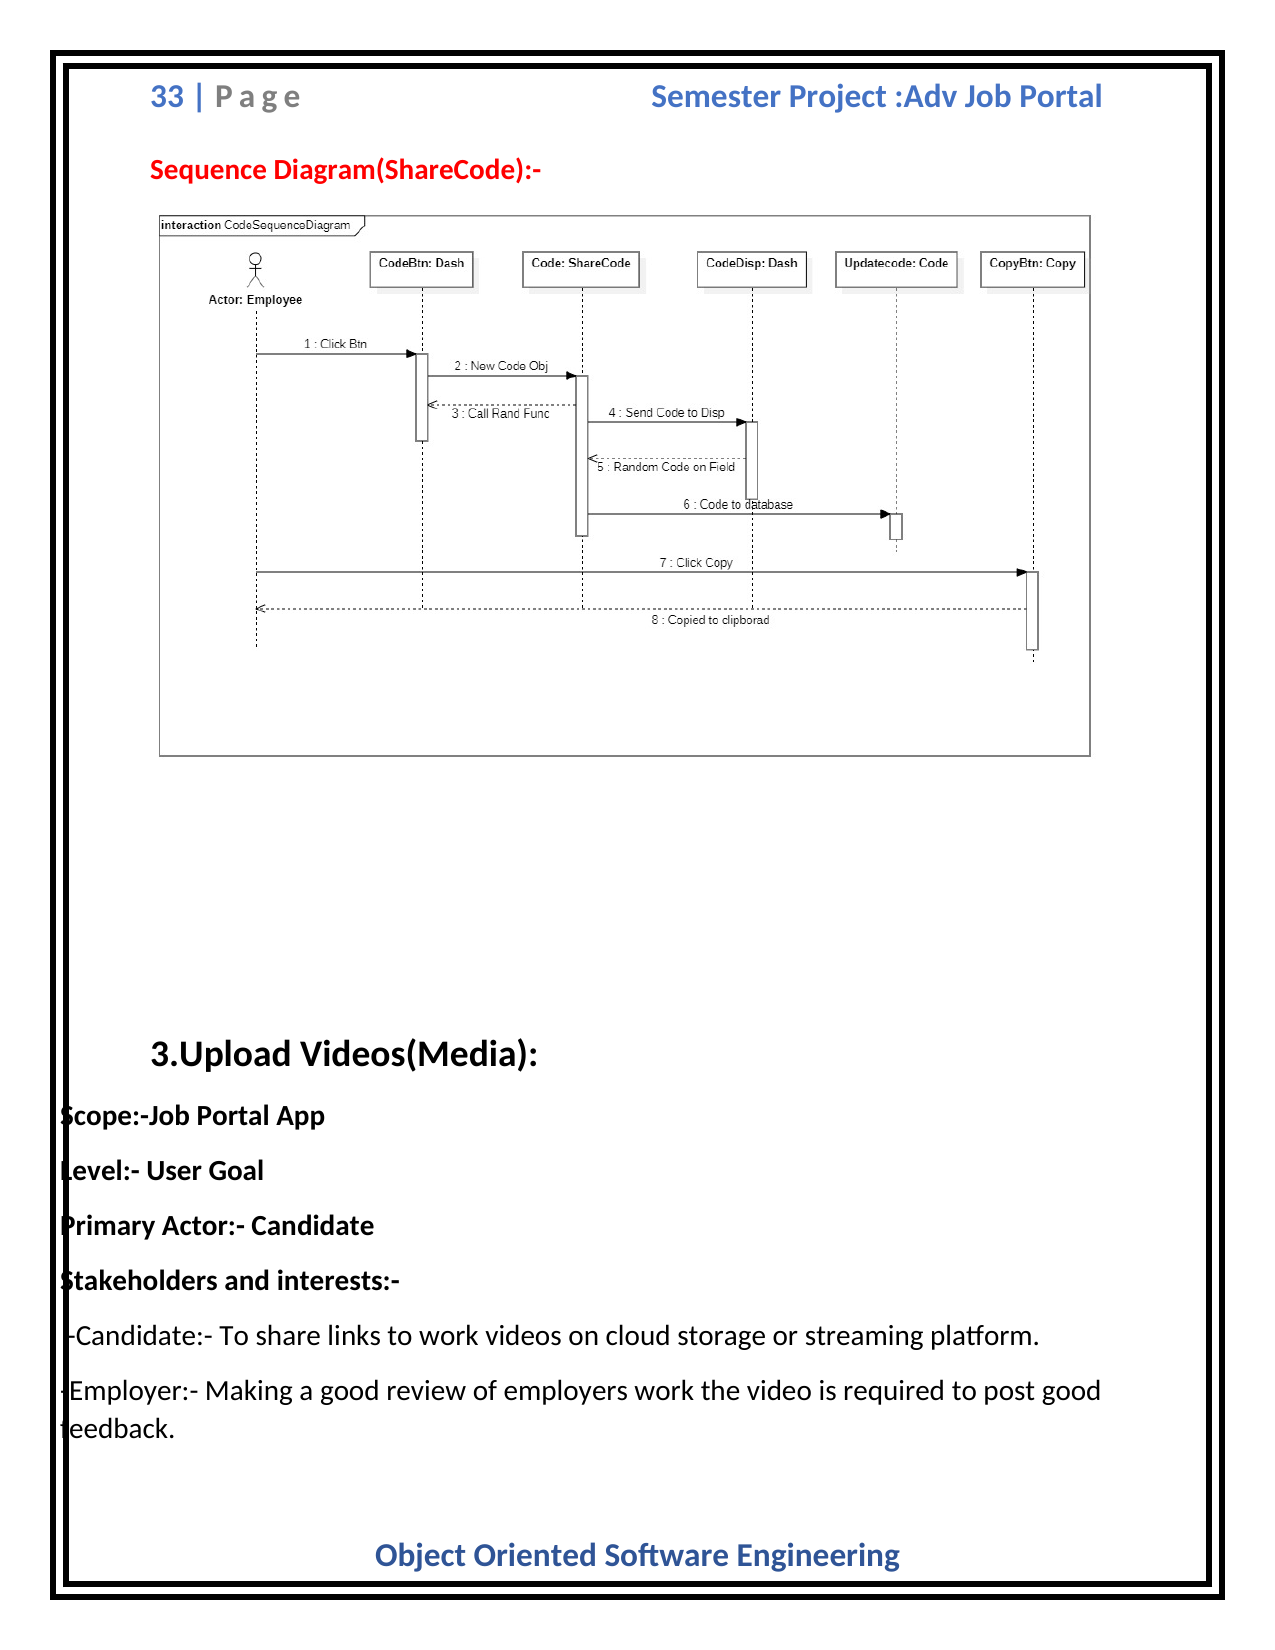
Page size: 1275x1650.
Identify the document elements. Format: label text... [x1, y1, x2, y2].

picture [150, 206, 1125, 792]
text -Candidate:- To share links to work videos on cloud storage or streaming platform. [69, 1317, 1125, 1353]
text Primary Actor:- Candidate [69, 1207, 1125, 1242]
text Scope:-Job Portal App [69, 1097, 1125, 1132]
text Stakeholders and interests:- [69, 1262, 1125, 1297]
text Level:- User Goal [69, 1152, 1125, 1187]
text 3.Upload Videos(Media): [150, 1030, 1125, 1076]
text -Employer:- Making a good review of employers work the video is required to post good feedback. [69, 1372, 1125, 1446]
text Sequence Diagram(ShareCode):- [150, 151, 1125, 187]
